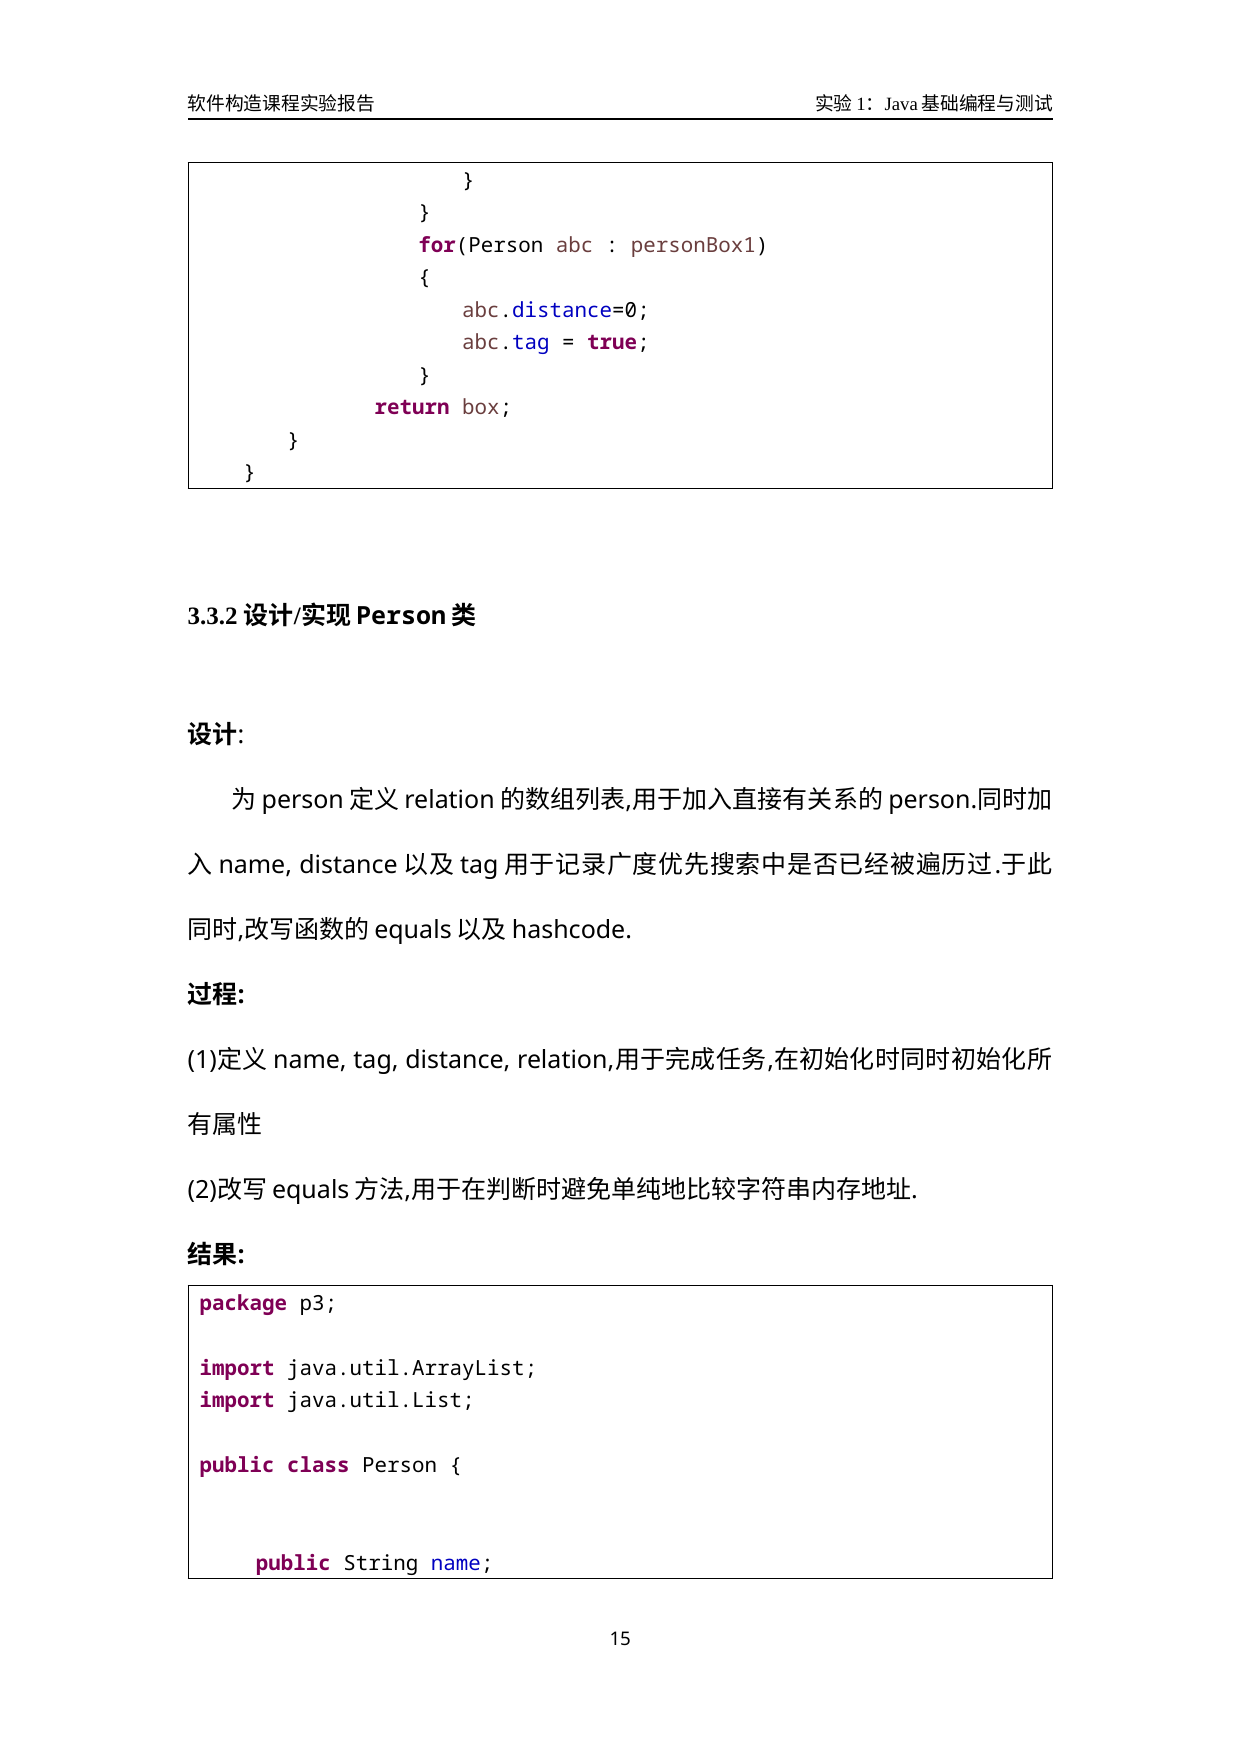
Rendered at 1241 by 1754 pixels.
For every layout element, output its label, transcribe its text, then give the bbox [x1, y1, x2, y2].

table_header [189, 163, 1052, 488]
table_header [189, 1286, 1052, 1578]
text 过程: [187, 960, 1053, 1025]
text (2)改写equals方法,用于在判断时避免单纯地比较字符串内存地址. [187, 1155, 1053, 1220]
text 结果: [187, 1220, 1053, 1285]
text (1)定义name, tag, distance, relation,用于完成任务,在初始化时同时初始化所有属性 [187, 1025, 1053, 1155]
subtitle 设计/实现Person类 [187, 581, 1053, 646]
text 为person定义relation的数组列表,用于加入直接有关系的person.同时加入name, distance以及tag用于记录广度优先搜索中是否已经被遍历过.于此同时,改写函数的equals以及hashcode. [187, 765, 1053, 960]
text 设计: [187, 700, 1053, 765]
